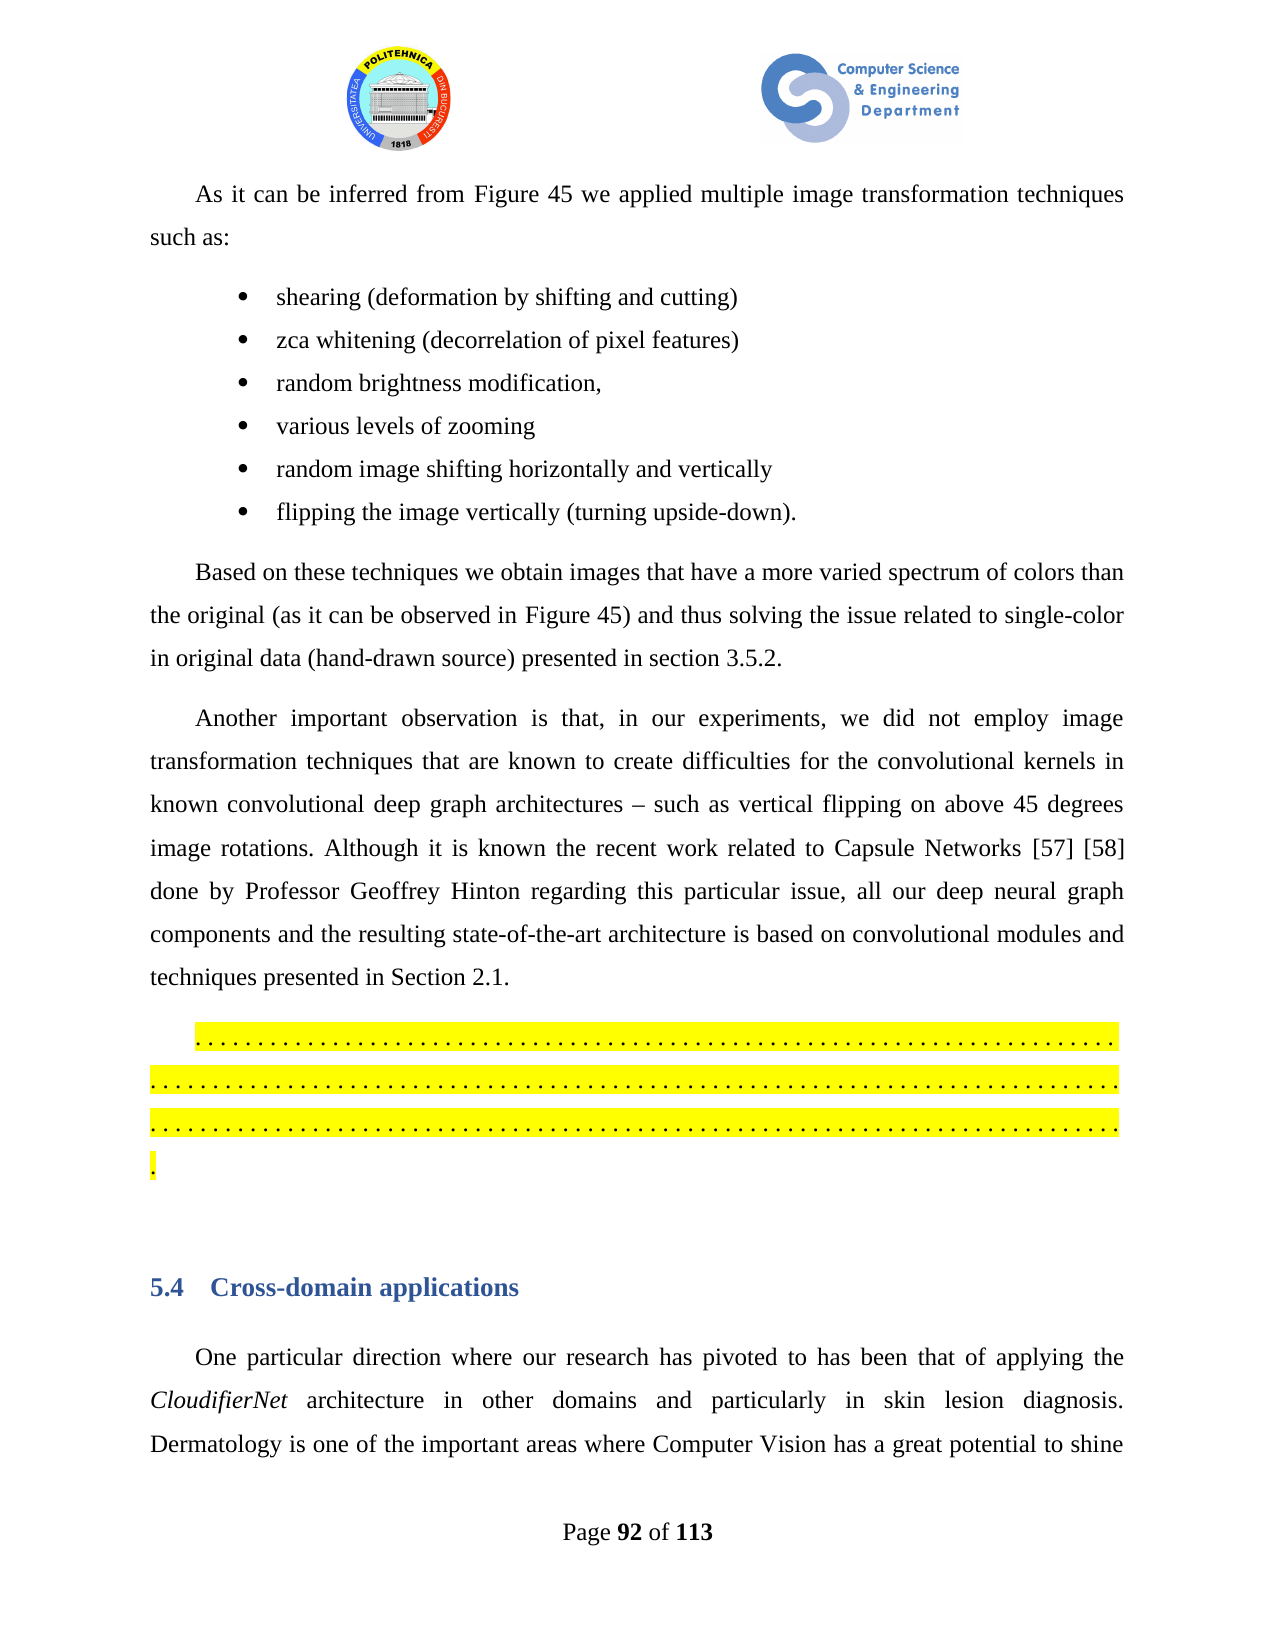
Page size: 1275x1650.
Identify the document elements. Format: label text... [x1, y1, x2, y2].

picture [760, 53, 963, 144]
list shearing (deformation by shifting and cutting) [239, 282, 1125, 311]
text As it can be inferred from Figure 45 we applied multiple image transformation techniques such as: [150, 179, 1125, 251]
list various levels of zooming [239, 411, 1125, 440]
text Based on these techniques we obtain images that have a more varied spectrum of colors than the original (as it can be observed in Figure 45) and thus solving the issue related to single-color in original data (hand-drawn source) presented in section 3.5.2. [150, 557, 1125, 672]
list zca whitening (decorrelation of pixel features) [239, 325, 1125, 354]
picture [346, 46, 451, 151]
list flipping the image vertically (turning upside-down). [239, 497, 1125, 526]
text Another important observation is that, in our experiments, we did not employ image transformation techniques that are known to create difficulties for the convolutional kernels in known convolutional deep graph architectures – such as vertical flipping on above 45 degrees image rotations. Although it is known the recent work related to Capsule Networks done by Professor Geoffrey Hinton regarding this particular issue, all our deep neural graph components and the resulting state-of-the-art architecture is based on convolutional modules and techniques presented in Section 2.1. [150, 703, 1125, 991]
list random image shifting horizontally and vertically [239, 454, 1125, 483]
subtitle Cross-domain applications [150, 1271, 1125, 1302]
text . . . . . . . . . . . . . . . . . . . . . . . . . . . . . . . . . . . . . . . . . . . . . . . . . . . . . . . . . . . . . . . . . . . . . . . . . . . . . . . . . . . . . . . . . . . . . . . . . . . . . . . . . . . . . . . . . . . . . . . . . . . . . . . . . . . . . . . . . . . . . . . . . . . . . . . . . . . . . . . . . . . . . . . . . . . . . . . . . . . . . . . . . . . . . . . . . . . . . . . . . . . . . . . . . . . . . . . . . . . . . . . . . . . . . . . [150, 1022, 1125, 1180]
list random brightness modification, [239, 368, 1125, 397]
